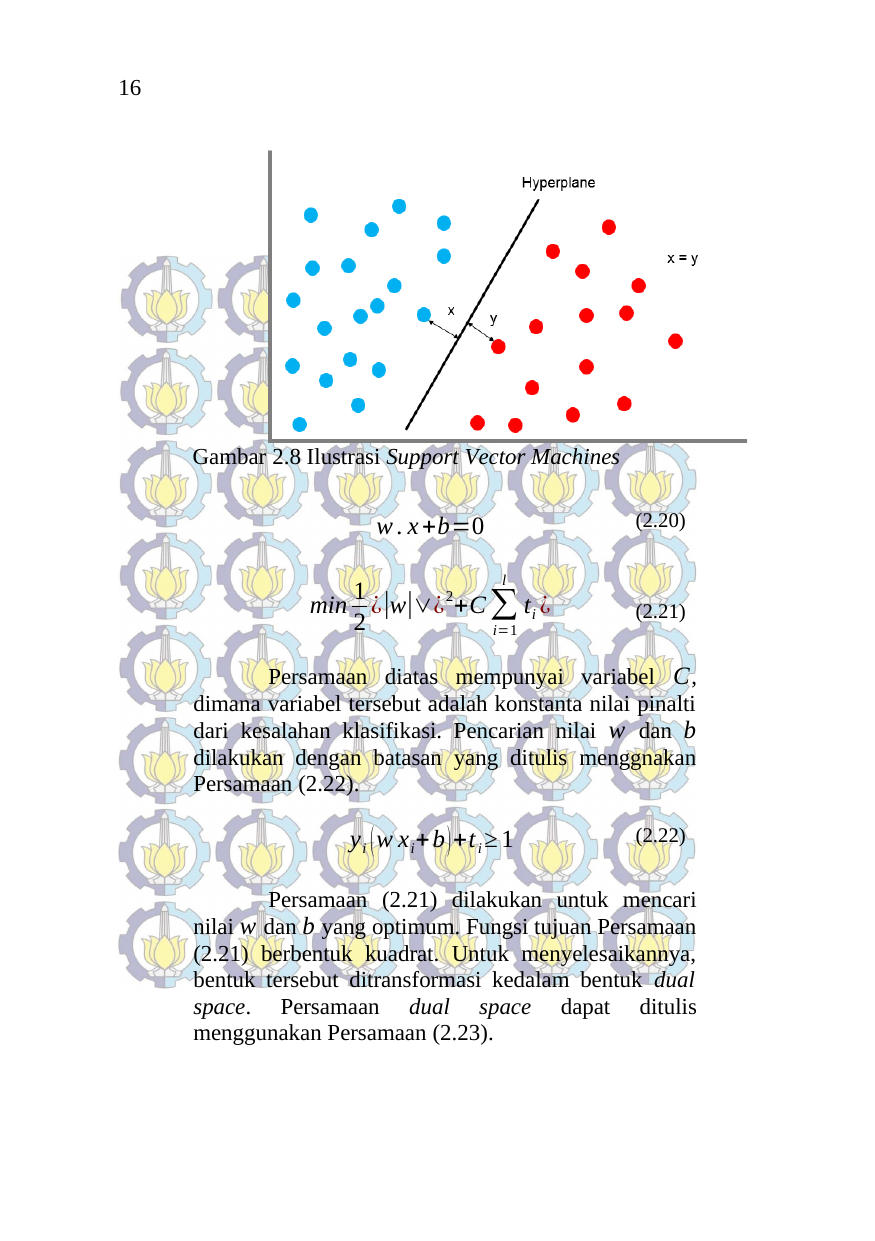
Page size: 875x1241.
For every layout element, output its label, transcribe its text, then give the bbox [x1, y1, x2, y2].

table_header [102, 571, 608, 662]
picture [118, 545, 697, 571]
table_header (2.22) [608, 823, 713, 860]
table_header [102, 508, 608, 545]
table_header (2.20) [608, 508, 713, 545]
picture [118, 662, 697, 823]
picture [118, 469, 697, 508]
text Persamaan (2.21) dilakukan untuk mencari nilai dan yang optimum. Fungsi tujuan Persamaan (2.21) berbentuk kuadrat. Untuk menyelesaikannya, bentuk tersebut ditransformasi kedalam bentuk dual space. Persamaan dual space dapat ditulis menggunakan Persamaan (2.23). [193, 886, 697, 1045]
picture [118, 860, 697, 990]
table_header [102, 823, 608, 860]
text Gambar 2.8 Ilustrasi Support Vector Machines [118, 443, 697, 469]
table_header (2.21) [608, 571, 713, 662]
picture [118, 147, 748, 443]
text Persamaan diatas mempunyai variabel , dimana variabel tersebut adalah konstanta nilai pinalti dari kesalahan klasifikasi. Pencarian nilai dan dilakukan dengan batasan yang ditulis menggnakan Persamaan (2.22). [193, 662, 697, 797]
